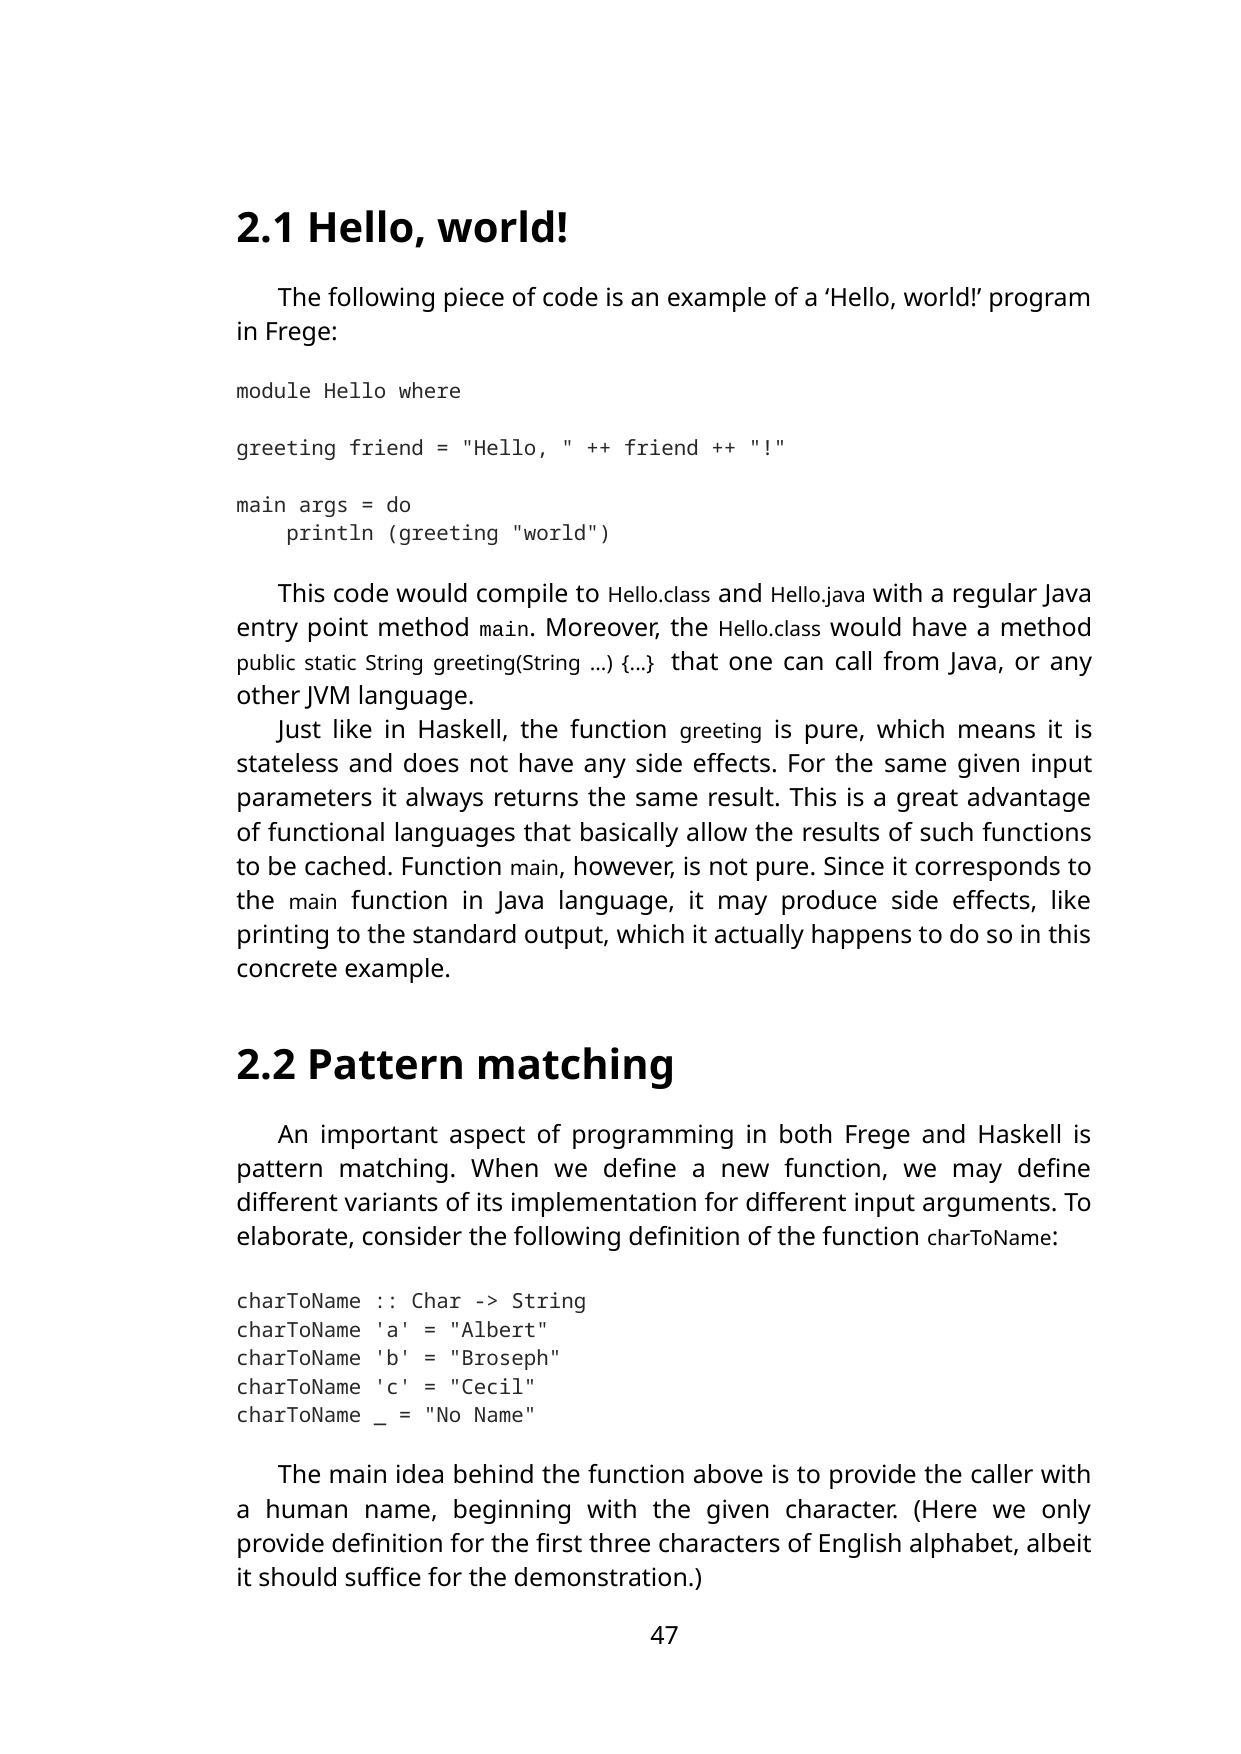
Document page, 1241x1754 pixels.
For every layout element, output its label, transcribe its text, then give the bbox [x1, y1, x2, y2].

text charToName _ = "No Name" [236, 1400, 1092, 1429]
text module Hello where [236, 376, 1092, 405]
text main args = do [236, 490, 1092, 518]
text greeting friend = "Hello, " ++ friend ++ "!" [236, 433, 1092, 462]
text Just like in Haskell, the function greeting is pure, which means it is stateless and does not have any side effects. For the same given input parameters it always returns the same result. This is a great advantage of functional languages that basically allow the results of such functions to be cached. Function main, however, is not pure. Since it corresponds to the main function in Java language, it may produce side effects, like printing to the standard output, which it actually happens to do so in this concrete example. [236, 712, 1092, 984]
text charToName 'b' = "Broseph" [236, 1343, 1092, 1372]
text charToName 'c' = "Cecil" [236, 1372, 1092, 1400]
subtitle 2.2 Pattern matching [236, 1034, 1092, 1091]
text An important aspect of programming in both Frege and Haskell is pattern matching. When we define a new function, we may define different variants of its implementation for different input arguments. To elaborate, consider the following definition of the function charToName: [236, 1116, 1092, 1252]
text charToName 'a' = "Albert" [236, 1315, 1092, 1343]
text println (greeting "world") [236, 518, 1092, 547]
subtitle 2.1 Hello, world! [236, 198, 1092, 254]
text The following piece of code is an example of a ‘Hello, world!’ program in Frege: [236, 279, 1092, 348]
text charToName :: Char -> String [236, 1287, 1092, 1315]
text This code would compile to Hello.class and Hello.java with a regular Java entry point method main. Moreover, the Hello.class would have a method public static String greeting(String ...) {...} that one can call from Java, or any other JVM language. [236, 576, 1092, 712]
text The main idea behind the function above is to provide the caller with a human name, beginning with the given character. (Here we only provide definition for the first three characters of English alphabet, albeit it should suffice for the demonstration.) [236, 1457, 1092, 1593]
